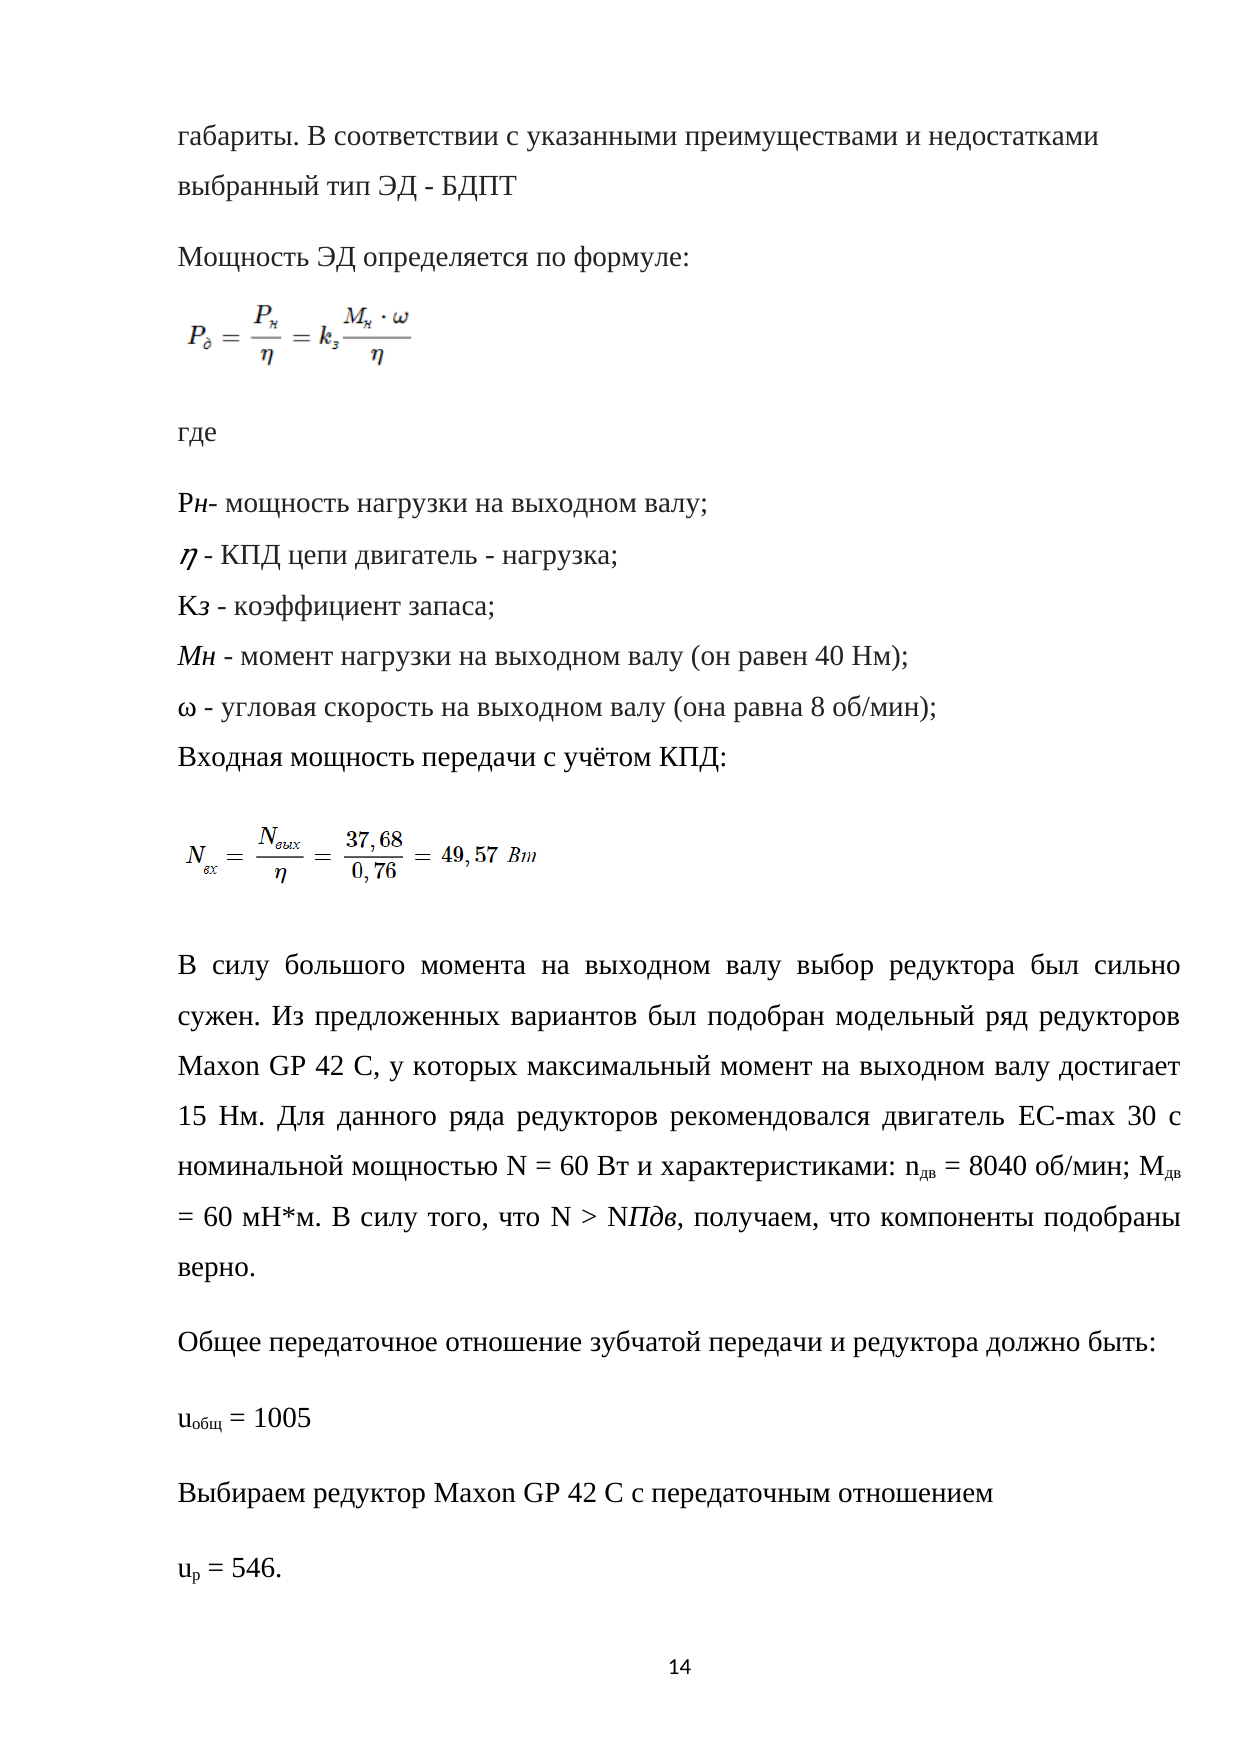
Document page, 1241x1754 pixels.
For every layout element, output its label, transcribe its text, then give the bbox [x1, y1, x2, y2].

text Kз - коэффициент запаса; [177, 588, 1181, 622]
text ω - угловая скорость на выходном валу (она равна 8 об/мин); [177, 689, 1181, 722]
picture [177, 814, 572, 909]
text uобщ = 1005 [177, 1400, 1181, 1433]
text uр = 546. [177, 1550, 1181, 1584]
text Pн- мощность нагрузки на выходном валу; [177, 485, 1181, 518]
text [177, 118, 1181, 202]
text Входная мощность передачи с учётом КПД: [177, 739, 1181, 772]
text Общее передаточное отношение зубчатой передачи и редуктора должно быть: [177, 1324, 1181, 1358]
text В силу большого момента на выходном валу выбор редуктора был сильно сужен. Из предложенных вариантов был подобран модельный ряд редукторов Maxon GP 42 С, у которых максимальный момент на выходном валу достигает 15 Нм. Для данного ряда редукторов рекомендовался двигатель EC-max 30 c номинальной мощностью N = 60 Вт и характеристиками: nдв = 8040 об/мин; Mдв = 60 мН*м. В силу того, что N > NПдв, получаем, что компоненты подобраны верно. [177, 947, 1181, 1283]
text Мощность ЭД определяется по формуле: [177, 239, 1181, 273]
text Выбираем редуктор Maxon GP 42 C с передаточным отношением [177, 1475, 1181, 1509]
picture [177, 291, 428, 379]
text 𝜂 - КПД цепи двигатель - нагрузка; [177, 535, 1181, 570]
text где [177, 414, 1181, 447]
text Мн - момент нагрузки на выходном валу (он равен 40 Нм); [177, 638, 1181, 672]
